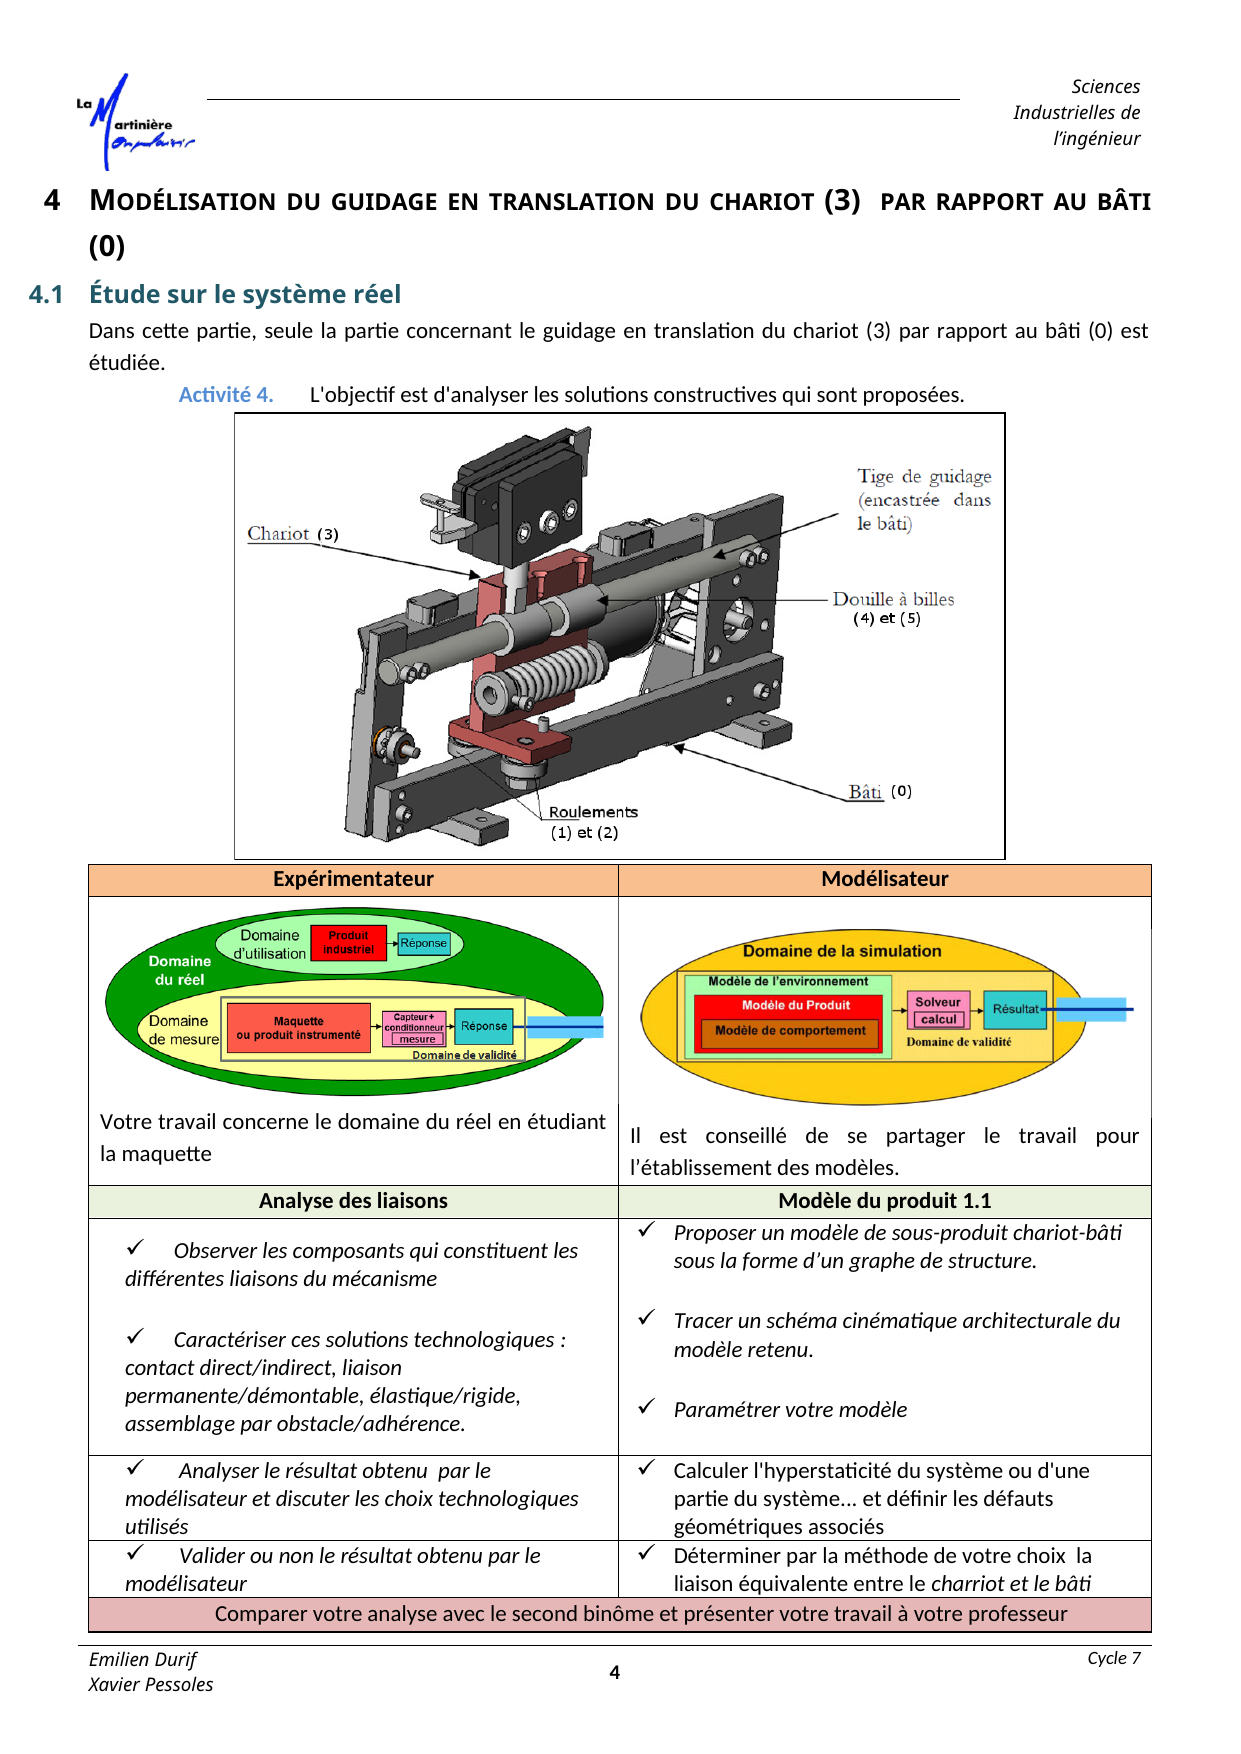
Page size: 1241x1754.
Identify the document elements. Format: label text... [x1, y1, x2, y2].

table_cell Proposer un modèle de sous-produit chariot-bâti sous la forme d’un graphe de structure. Tracer un schéma cinématique architecturale du modèle retenu. Paramétrer votre modèle [619, 1219, 1151, 1455]
list L'objectif est d'analyser les solutions constructives qui sont proposées. [178, 380, 1152, 408]
table_cell Analyser le résultat obtenu par le modélisateur et discuter les choix technologiques utilisés [89, 1456, 618, 1540]
table_cell Calculer l'hyperstaticité du système ou d'une partie du système... et définir les défauts géométriques associés [619, 1456, 1151, 1540]
table_header Expérimentateur [89, 865, 618, 896]
table_cell Déterminer par la méthode de votre choix la liaison équivalente entre le charriot et le bâti [619, 1541, 1151, 1597]
table_cell Analyse des liaisons [89, 1186, 618, 1217]
picture [100, 897, 619, 1104]
table_cell Comparer votre analyse avec le second binôme et présenter votre travail à votre professeur [89, 1598, 1151, 1631]
table_cell Il est conseillé de se partager le travail pour l’établissement des modèles. [619, 897, 1151, 1185]
text Dans cette partie, seule la partie concernant le guidage en translation du chariot (3) par rapport au bâti (0) est étudiée. [89, 316, 1152, 376]
picture [234, 412, 1006, 860]
table_cell Observer les composants qui constituent les différentes liaisons du mécanisme Caractériser ces solutions technologiques : contact direct/indirect, liaison permanente/démontable, élastique/rigide, assemblage par obstacle/adhérence. [89, 1219, 618, 1455]
subtitle Étude sur le système réel [29, 277, 1152, 311]
table_header Modélisateur [619, 865, 1151, 896]
table_cell Votre travail concerne le domaine du réel en étudiant la maquette [89, 897, 618, 1185]
picture [629, 929, 1152, 1118]
subtitle Modélisation du guidage en translation du chariot (3) par rapport au bâti (0) [44, 179, 1152, 265]
table_cell Modèle du produit 1.1 [619, 1186, 1151, 1217]
picture [77, 73, 195, 171]
table_cell Valider ou non le résultat obtenu par le modélisateur [89, 1541, 618, 1597]
